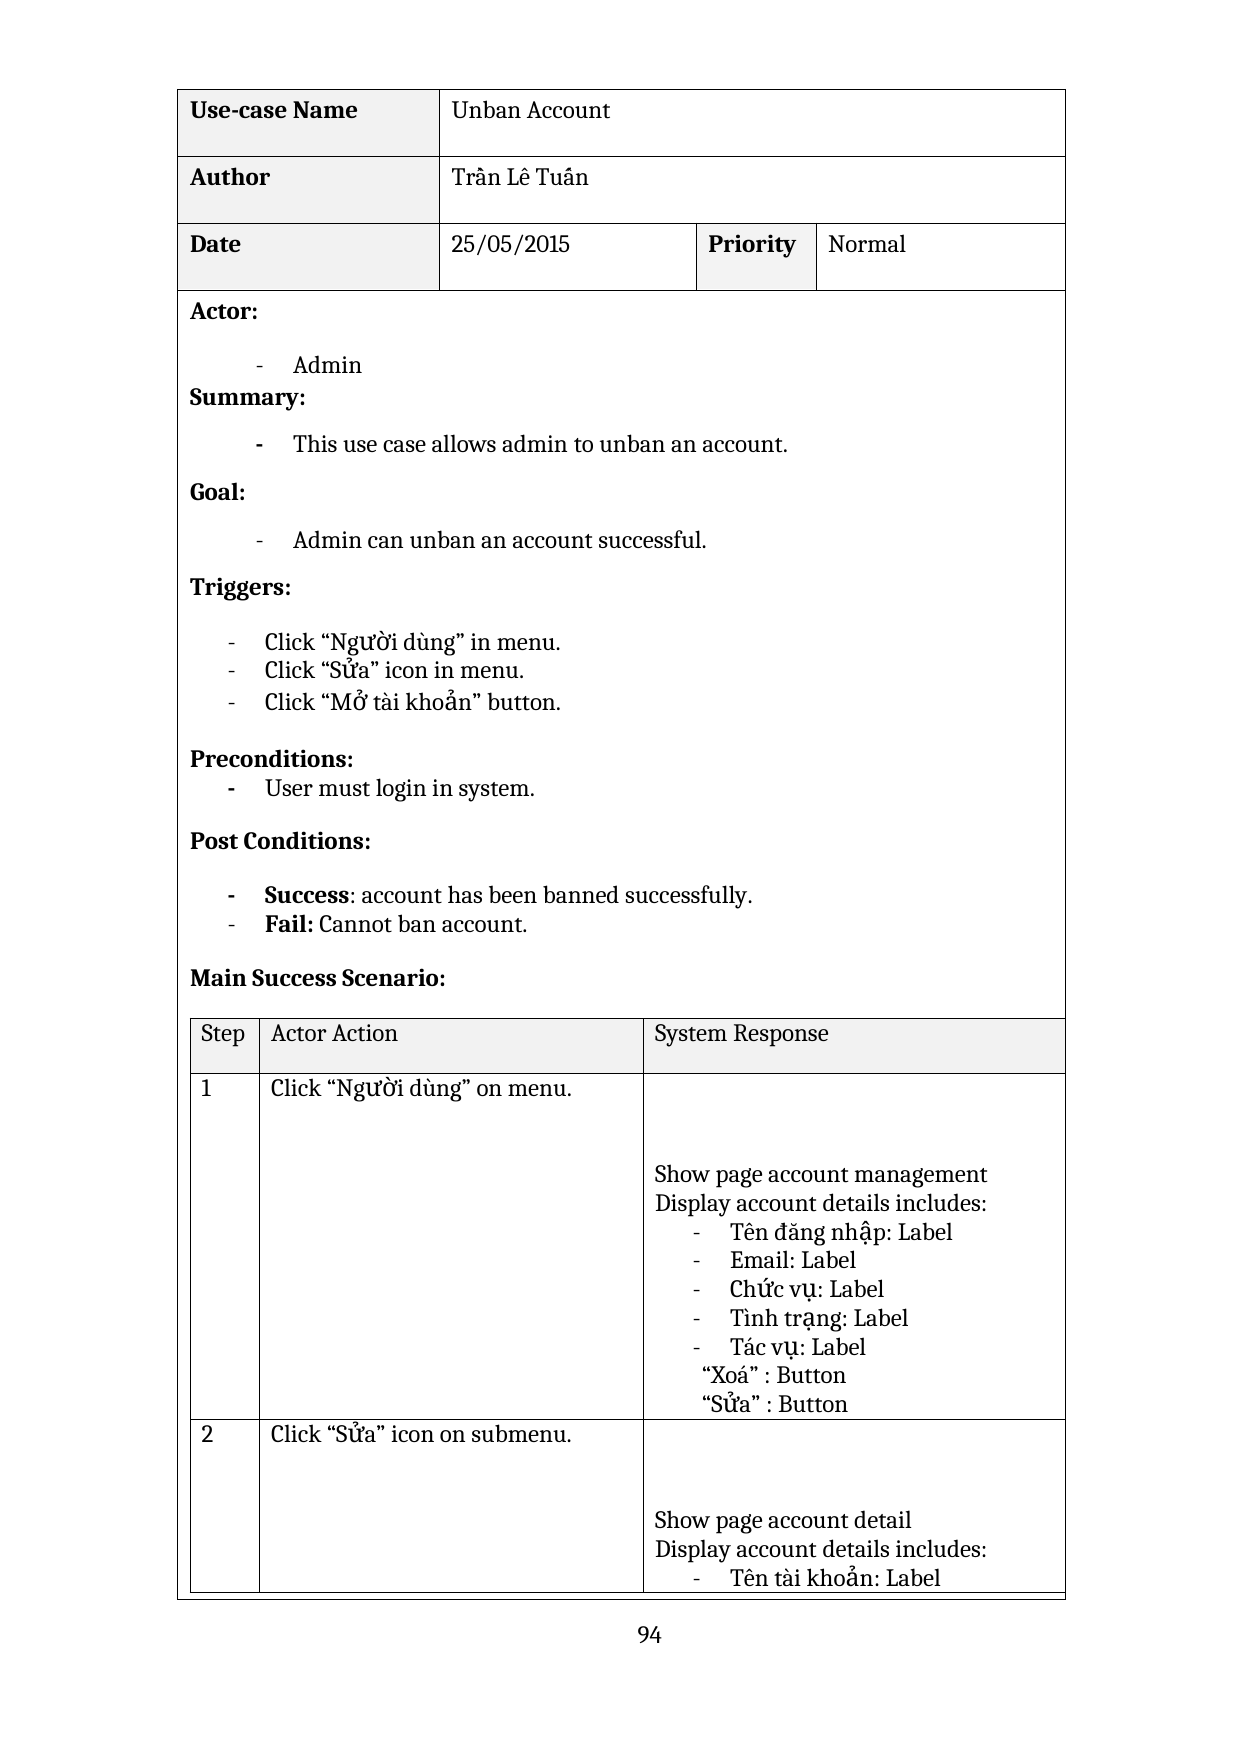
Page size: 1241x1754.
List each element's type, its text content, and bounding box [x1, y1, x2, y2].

table_cell Use-case Name [178, 90, 439, 156]
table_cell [178, 291, 1065, 1599]
table_cell Priority [697, 224, 816, 289]
table_cell 25/05/2015 [440, 224, 696, 289]
table_cell Date [178, 224, 439, 289]
table_cell Author [178, 157, 439, 223]
table_cell Normal [817, 224, 1065, 289]
table_cell Trần Lê Tuấn [440, 157, 1065, 223]
table_cell Unban Account [440, 90, 1065, 156]
